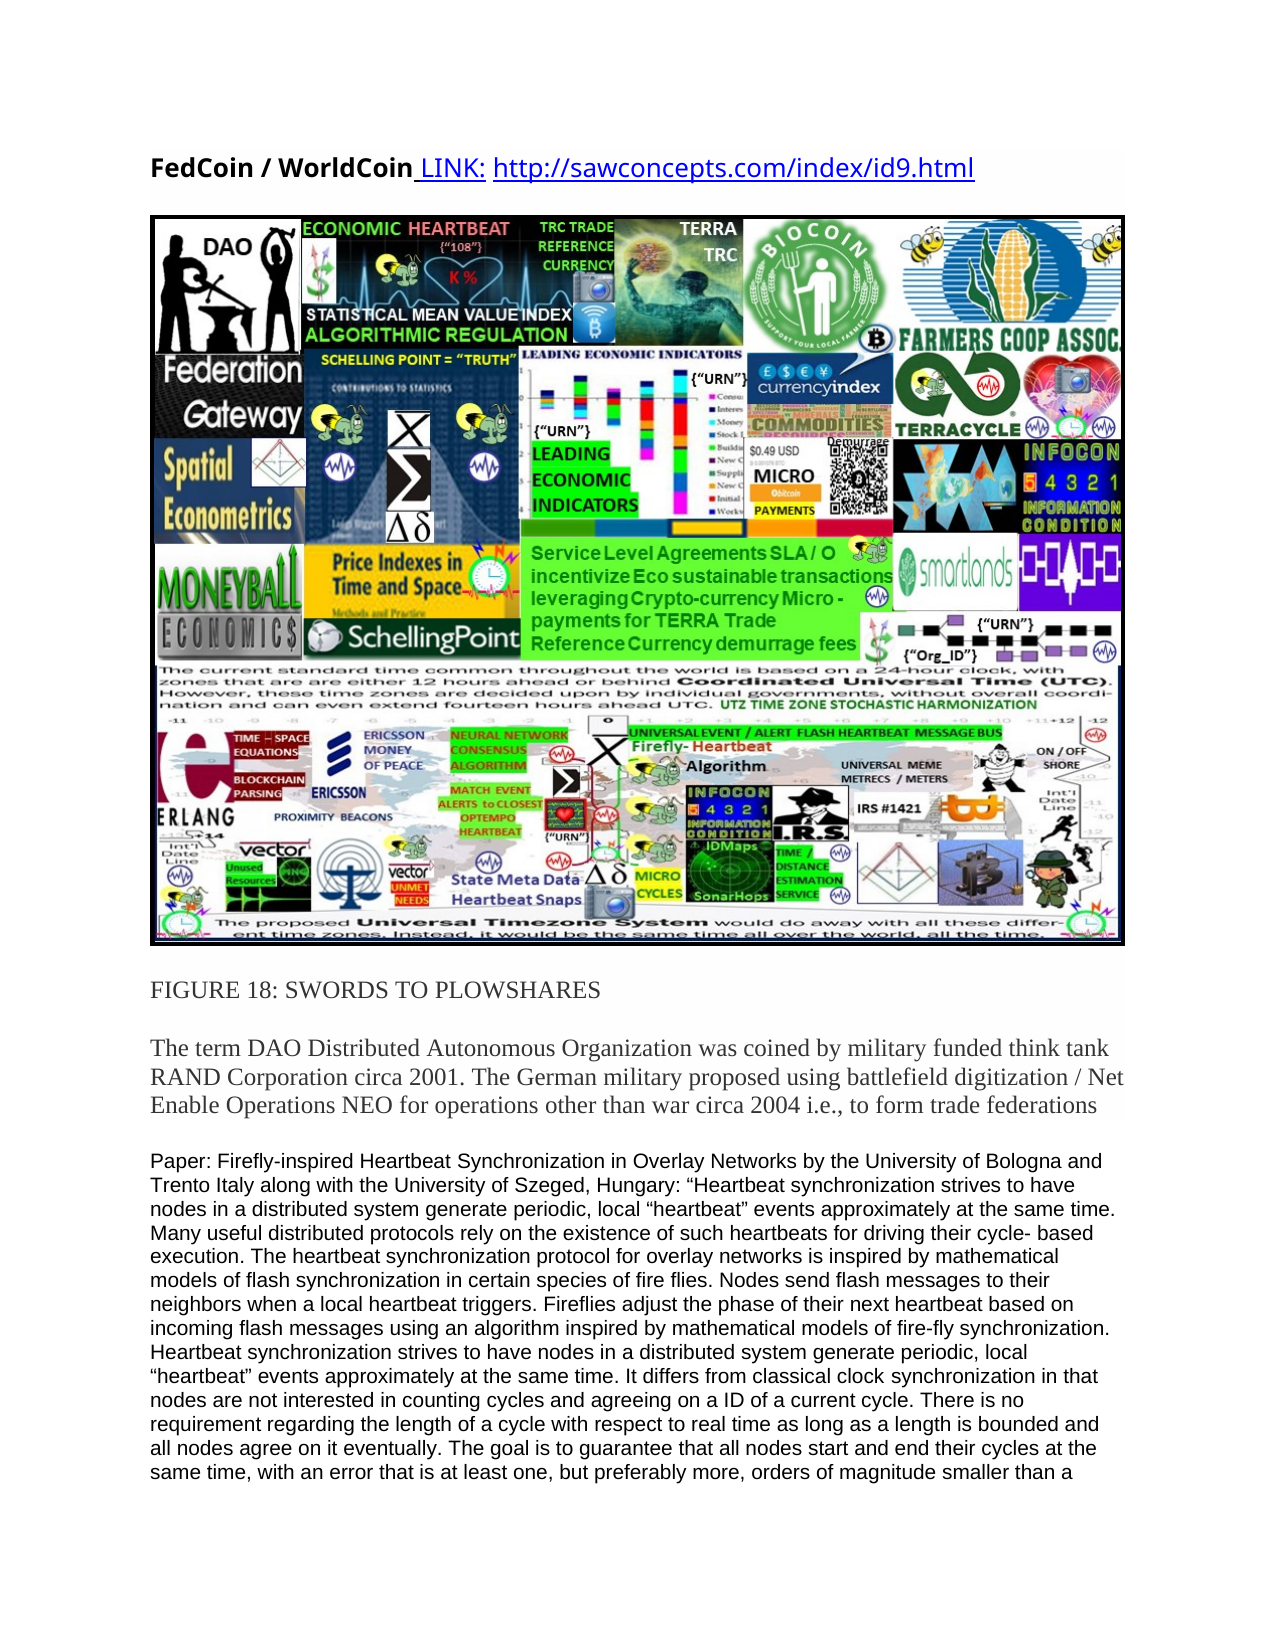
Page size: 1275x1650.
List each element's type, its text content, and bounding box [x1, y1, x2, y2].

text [150, 1148, 1125, 1484]
text FIGURE 18: SWORDS TO PLOWSHARES [150, 975, 1125, 1004]
text The term DAO Distributed Autonomous Organization was coined by military funded think tank RAND Corporation circa 2001. The German military proposed using battlefield digitization / Net Enable Operations NEO for operations other than war circa 2004 i.e., to form trade federations [150, 1033, 1125, 1119]
text FedCoin / WorldCoin LINK: http://sawconcepts.com/index/id9.html [150, 150, 1125, 186]
picture [154, 219, 1121, 942]
